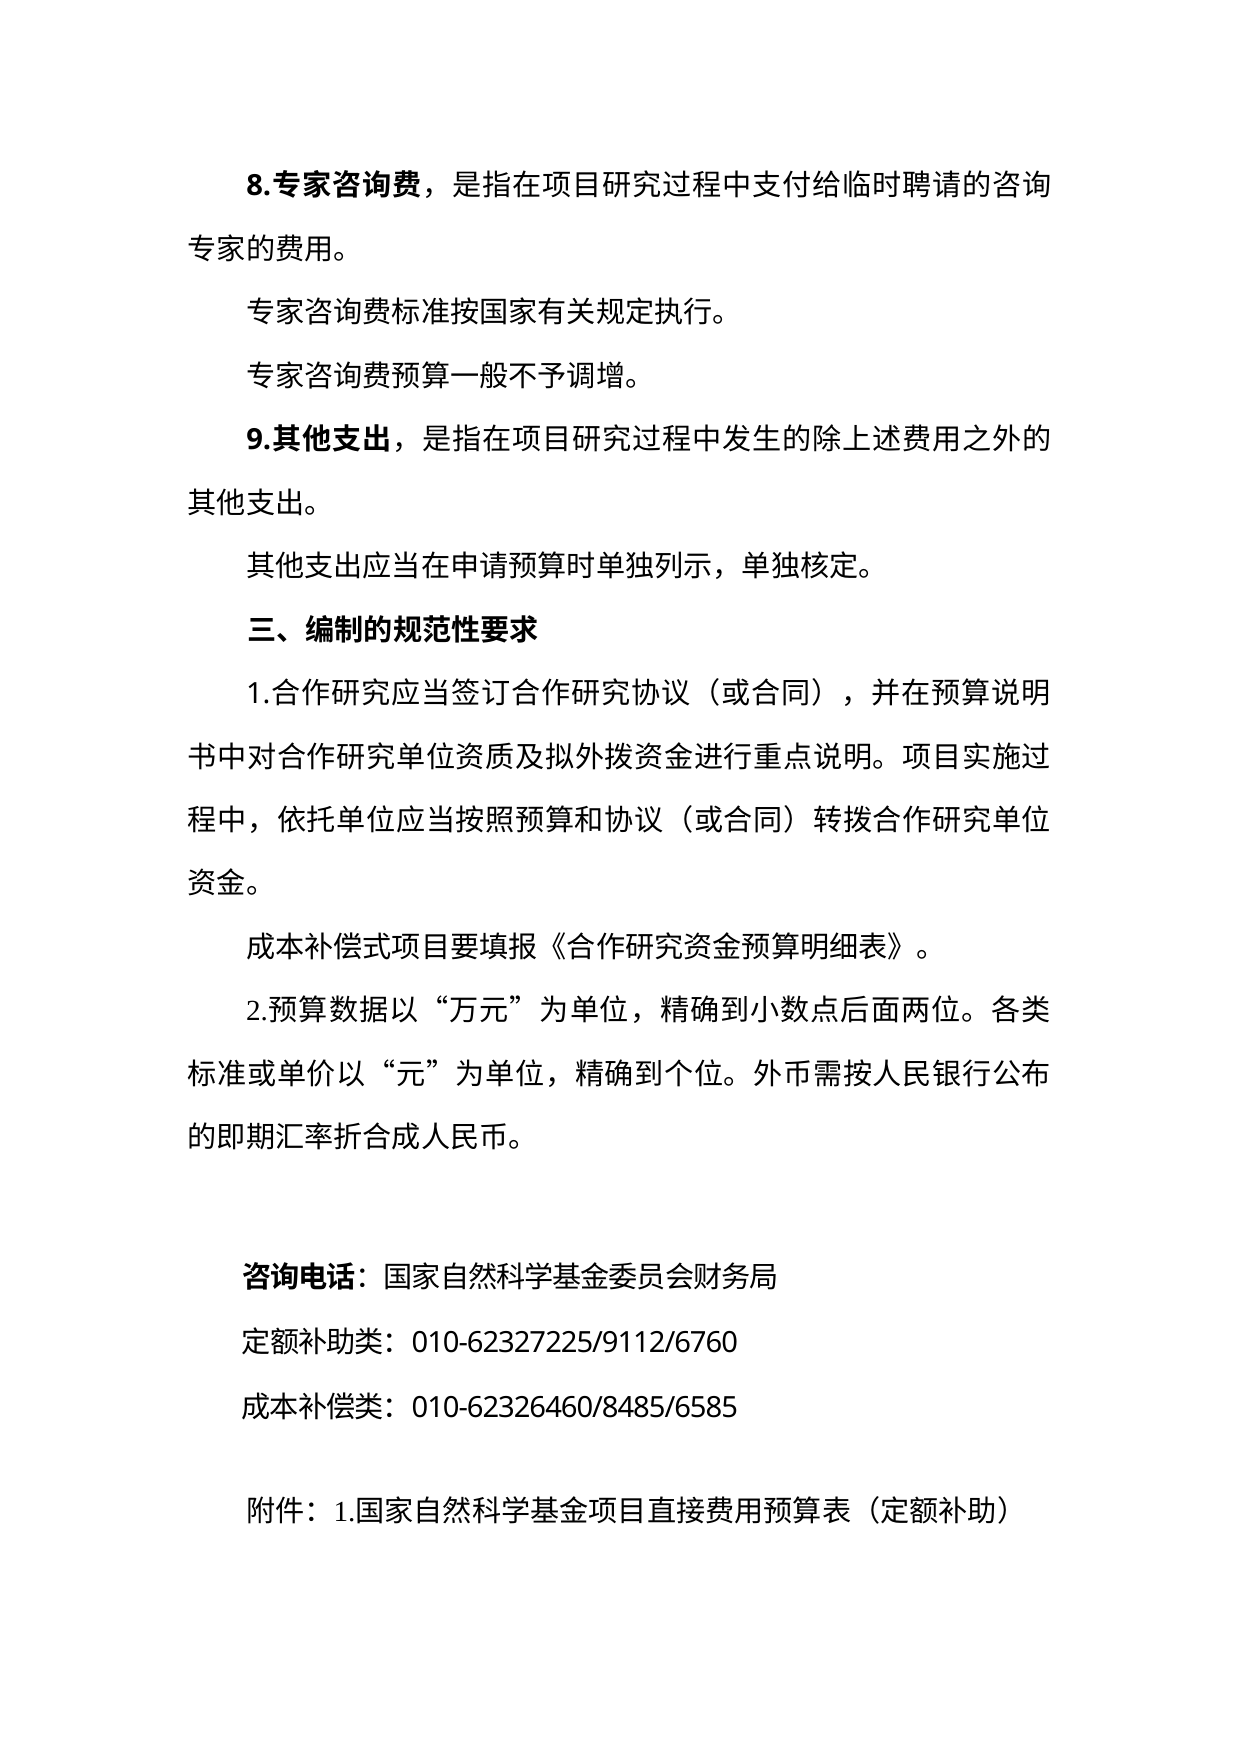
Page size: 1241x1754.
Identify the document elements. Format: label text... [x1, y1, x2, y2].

text 1.合作研究应当签订合作研究协议（或合同），并在预算说明书中对合作研究单位资质及拟外拨资金进行重点说明。项目实施过程中，依托单位应当按照预算和协议（或合同）转拨合作研究单位资金。 [187, 670, 1053, 902]
text 2.预算数据以“万元”为单位，精确到小数点后面两位。各类标准或单价以“元”为单位，精确到个位。外币需按人民银行公布的即期汇率折合成人民币。 [187, 987, 1053, 1156]
text 成本补偿式项目要填报《合作研究资金预算明细表》。 [187, 923, 1053, 966]
text 8.专家咨询费，是指在项目研究过程中支付给临时聘请的咨询专家的费用。 [187, 162, 1053, 268]
text 定额补助类：010-62327225/9112/6760 [187, 1307, 1053, 1372]
text 附件：1.国家自然科学基金项目直接费用预算表（定额补助） [187, 1488, 1053, 1530]
text 专家咨询费标准按国家有关规定执行。 [187, 289, 1053, 331]
text 9.其他支出，是指在项目研究过程中发生的除上述费用之外的其他支出。 [187, 416, 1053, 522]
text 三、编制的规范性要求 [188, 606, 1053, 648]
text 其他支出应当在申请预算时单独列示，单独核定。 [187, 543, 1053, 585]
text 咨询电话：国家自然科学基金委员会财务局 [187, 1242, 1053, 1307]
text 成本补偿类：010-62326460/8485/6585 [187, 1372, 1053, 1437]
text 专家咨询费预算一般不予调增。 [187, 352, 1053, 395]
